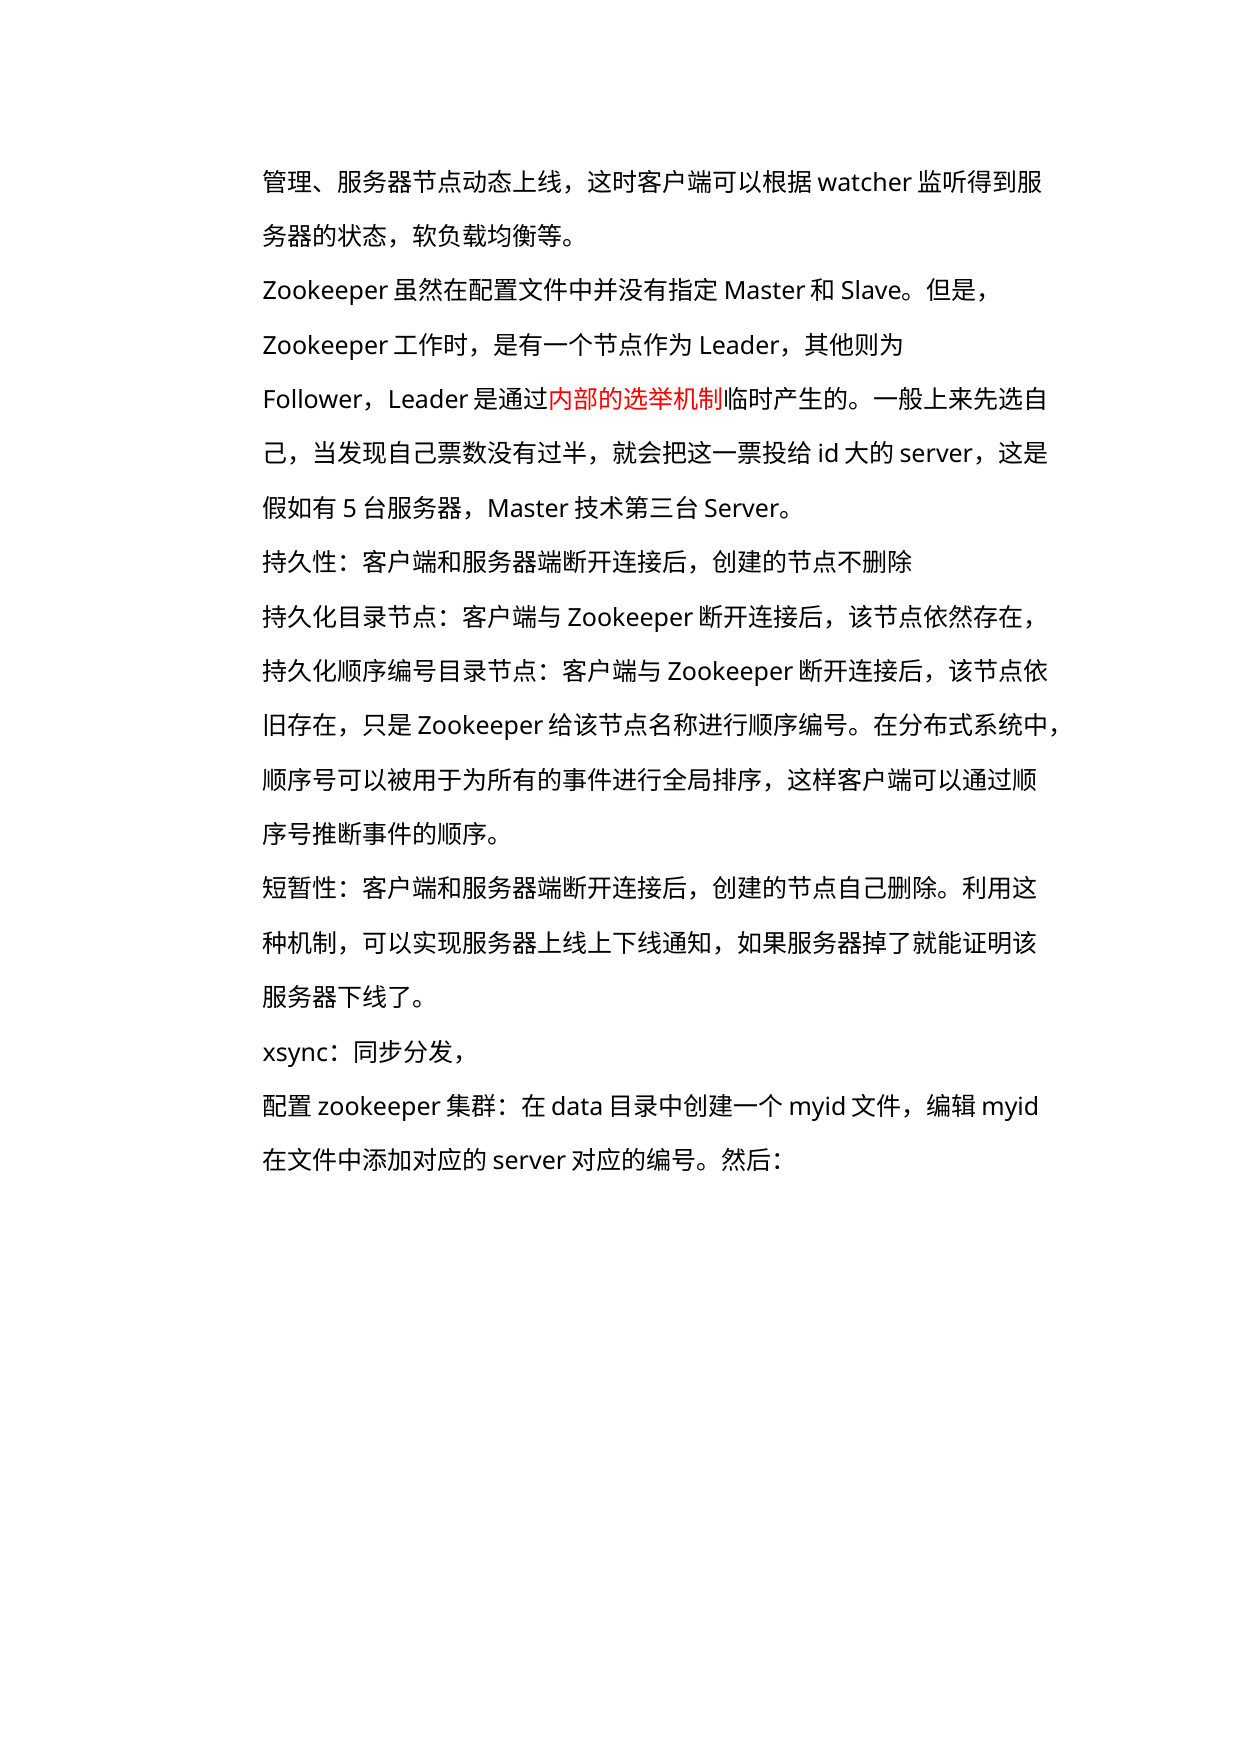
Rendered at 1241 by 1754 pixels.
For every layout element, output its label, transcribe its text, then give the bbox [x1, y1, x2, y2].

text 持久化顺序编号目录节点：客户端与Zookeeper断开连接后，该节点依旧存在，只是Zookeeper给该节点名称进行顺序编号。在分布式系统中，顺序号可以被用于为所有的事件进行全局排序，这样客户端可以通过顺序号推断事件的顺序。 [262, 651, 1053, 851]
text 持久性：客户端和服务器端断开连接后，创建的节点不删除 [262, 543, 1053, 579]
text 短暂性：客户端和服务器端断开连接后，创建的节点自己删除。利用这种机制，可以实现服务器上线上下线通知，如果服务器掉了就能证明该服务器下线了。 [262, 869, 1053, 1014]
text Zookeeper虽然在配置文件中并没有指定Master和Slave。但是，Zookeeper工作时，是有一个节点作为Leader，其他则为Follower，Leader是通过内部的选举机制临时产生的。一般上来先选自己，当发现自己票数没有过半，就会把这一票投给id大的server，这是假如有5台服务器，Master技术第三台Server。 [262, 271, 1053, 524]
text 持久化目录节点：客户端与Zookeeper断开连接后，该节点依然存在， [262, 597, 1053, 633]
text xsync：同步分发， [262, 1032, 1053, 1068]
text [262, 162, 1053, 253]
text 配置zookeeper集群：在data目录中创建一个myid文件，编辑myid在文件中添加对应的server对应的编号。然后： [262, 1086, 1053, 1177]
